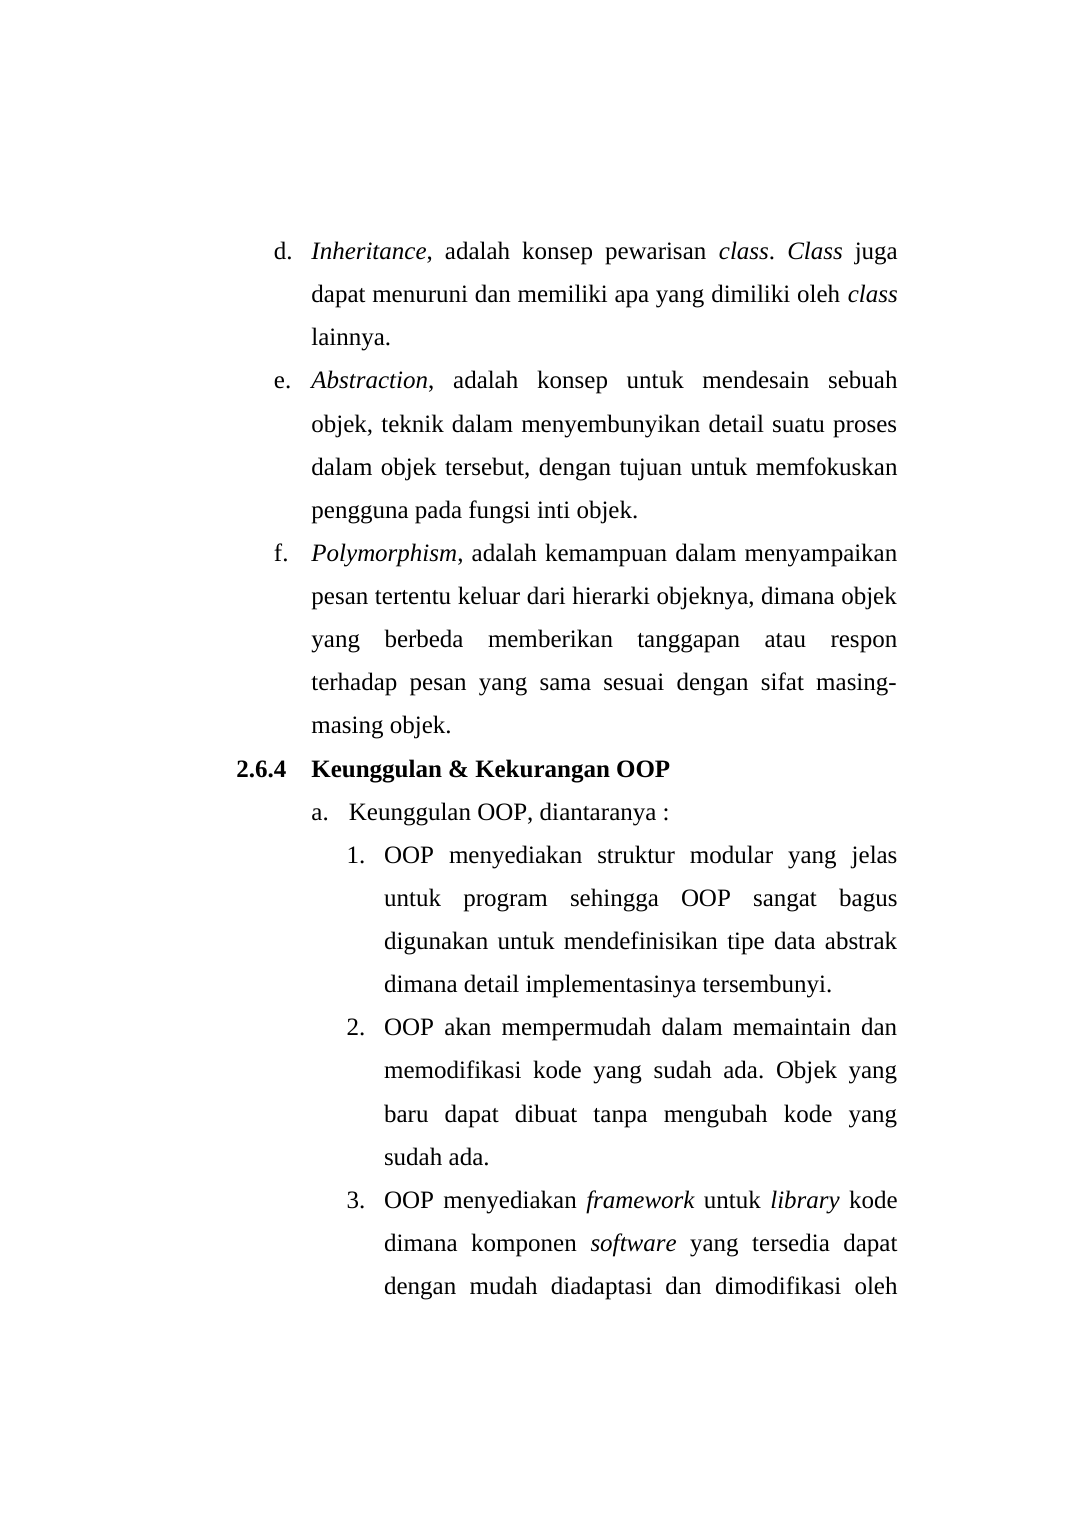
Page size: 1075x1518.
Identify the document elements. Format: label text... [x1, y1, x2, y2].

list OOP akan mempermudah dalam memaintain dan memodifikasi kode yang sudah ada. Objek yang baru dapat dibuat tanpa mengubah kode yang sudah ada. [346, 1012, 898, 1171]
list Keunggulan & Kekurangan OOP [236, 754, 898, 782]
list Keunggulan OOP, diantaranya : [311, 797, 898, 826]
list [346, 1185, 898, 1300]
list OOP menyediakan struktur modular yang jelas untuk program sehingga OOP sangat bagus digunakan untuk mendefinisikan tipe data abstrak dimana detail implementasinya tersembunyi. [346, 840, 898, 998]
list Abstraction, adalah konsep untuk mendesain sebuah objek, teknik dalam menyembunyikan detail suatu proses dalam objek tersebut, dengan tujuan untuk memfokuskan pengguna pada fungsi inti objek. [274, 366, 898, 524]
list Inheritance, adalah konsep pewarisan class. Class juga dapat menuruni dan memiliki apa yang dimiliki oleh class lainnya. [274, 236, 898, 351]
list Polymorphism, adalah kemampuan dalam menyampaikan pesan tertentu keluar dari hierarki objeknya, dimana objek yang berbeda memberikan tanggapan atau respon terhadap pesan yang sama sesuai dengan sifat masing-masing objek. [274, 538, 898, 739]
